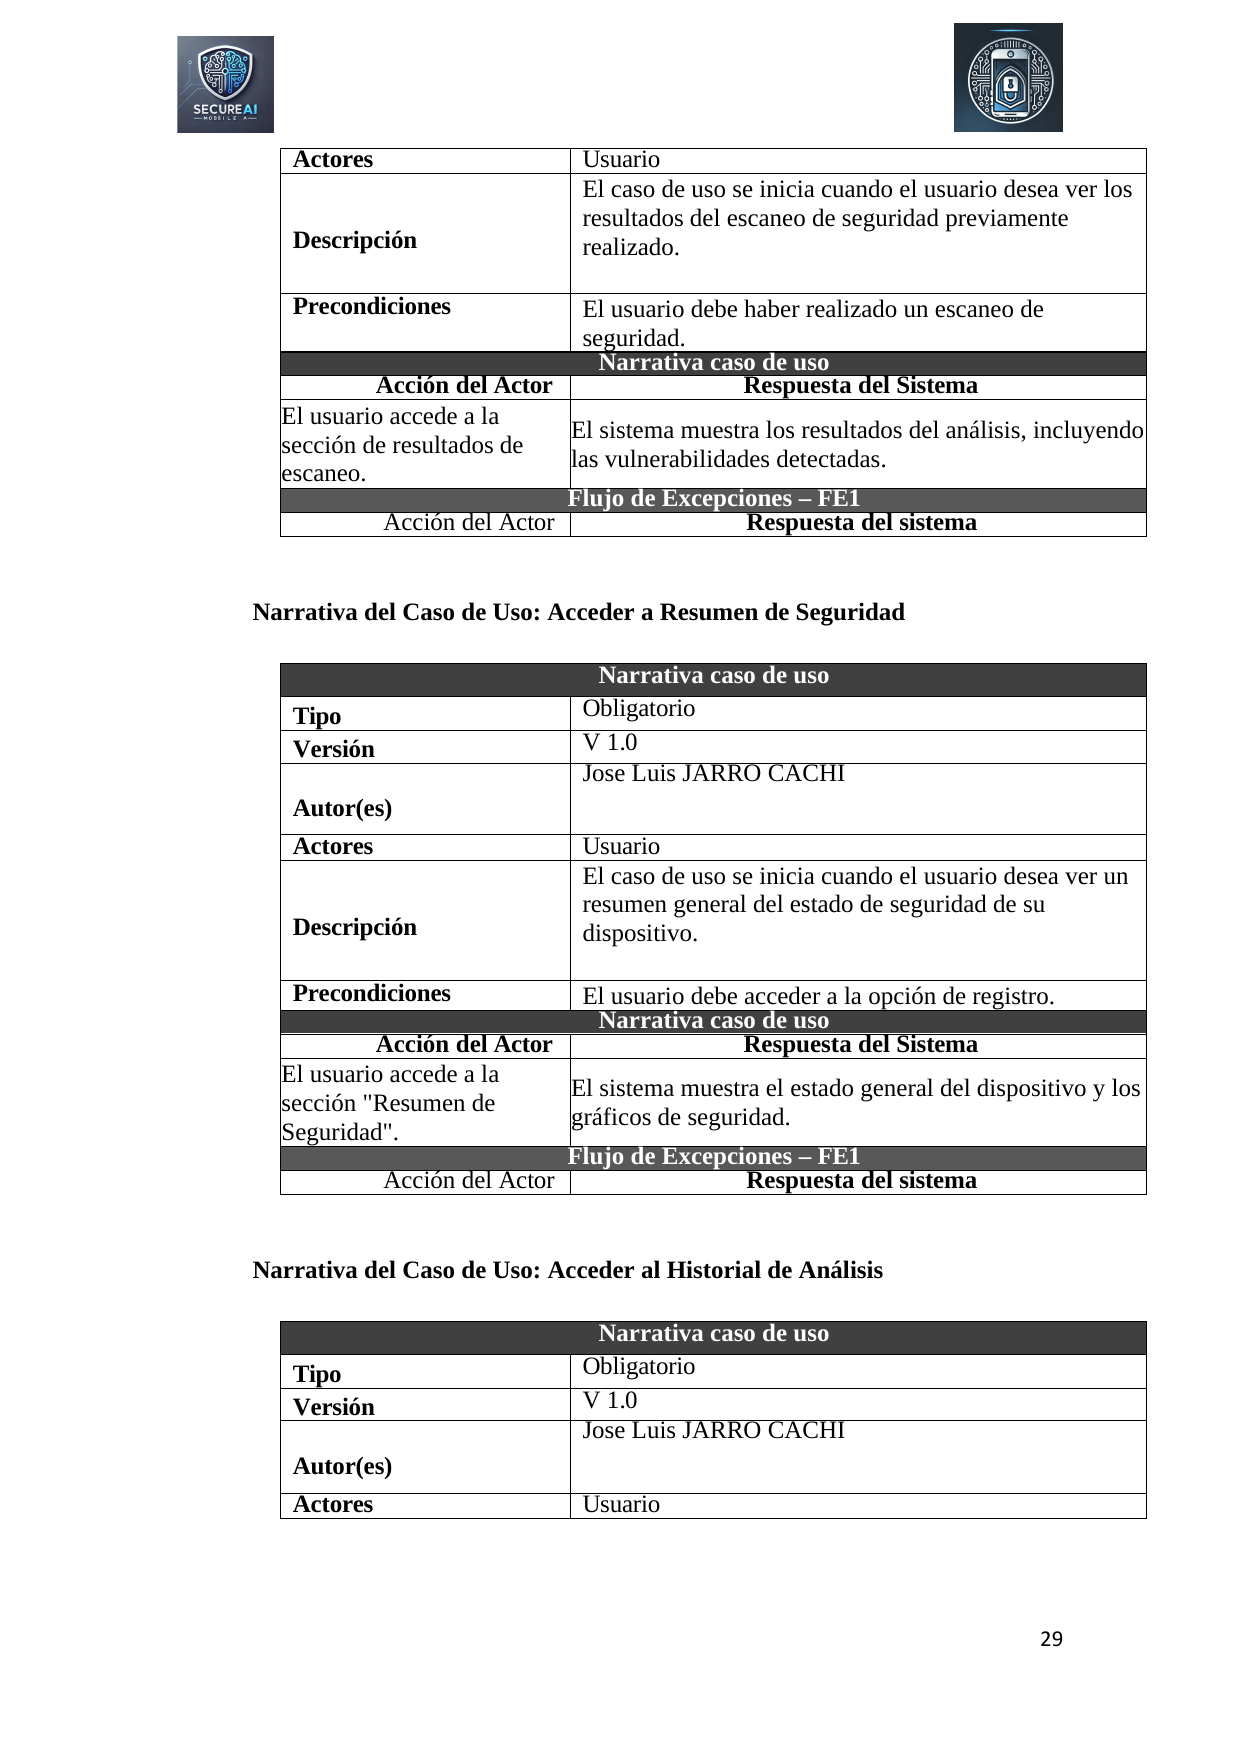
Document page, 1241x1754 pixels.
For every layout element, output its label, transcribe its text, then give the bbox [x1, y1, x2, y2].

table_cell Acción del Actor [281, 376, 570, 399]
table_cell Narrativa caso de uso [281, 353, 1146, 375]
table_cell Respuesta del sistema [571, 513, 1146, 536]
table_cell Respuesta del sistema [571, 1171, 1146, 1194]
table_header Narrativa caso de uso [281, 1322, 1146, 1354]
table_cell Autor(es) [281, 1421, 570, 1492]
table_cell Tipo [281, 1355, 570, 1388]
table_cell Usuario [571, 149, 1146, 173]
table_cell El sistema muestra el estado general del dispositivo y los gráficos de seguridad. [571, 1059, 1146, 1146]
text Narrativa del Caso de Uso: Acceder al Historial de Análisis [252, 1255, 1063, 1284]
table_cell El usuario accede a la sección "Resumen de Seguridad". [281, 1059, 570, 1146]
table_cell Usuario [571, 1494, 1146, 1518]
table_cell Obligatorio [571, 1355, 1146, 1388]
table_cell Acción del Actor [281, 1035, 570, 1057]
table_cell Jose Luis JARRO CACHI [571, 1421, 1146, 1492]
table_cell Jose Luis JARRO CACHI [571, 764, 1146, 834]
table_cell El caso de uso se inicia cuando el usuario desea ver los resultados del escaneo de seguridad previamente realizado. [571, 174, 1146, 293]
table_cell El sistema muestra los resultados del análisis, incluyendo las vulnerabilidades detectadas. [571, 400, 1146, 488]
table_cell El caso de uso se inicia cuando el usuario desea ver un resumen general del estado de seguridad de su dispositivo. [571, 861, 1146, 980]
text Narrativa del Caso de Uso: Acceder a Resumen de Seguridad [252, 597, 1063, 626]
table_cell Tipo [281, 697, 570, 730]
table_cell Respuesta del Sistema [571, 376, 1146, 399]
table_cell El usuario debe acceder a la opción de registro. [571, 981, 1146, 1009]
table_cell Versión [281, 1389, 570, 1420]
table_cell Precondiciones [281, 981, 570, 1009]
table_cell Obligatorio [571, 697, 1146, 730]
table_cell Flujo de Excepciones – FE1 [281, 489, 1146, 512]
table_cell Actores [281, 1494, 570, 1518]
table_cell Actores [281, 149, 570, 173]
table_cell Narrativa caso de uso [281, 1011, 1146, 1033]
table_header Narrativa caso de uso [281, 664, 1146, 696]
picture [177, 36, 274, 133]
table_cell Descripción [281, 174, 570, 293]
table_cell Actores [281, 835, 570, 860]
table_cell Acción del Actor [281, 513, 570, 536]
table_cell El usuario debe haber realizado un escaneo de seguridad. [571, 294, 1146, 351]
table_cell V 1.0 [571, 1389, 1146, 1420]
table_cell Flujo de Excepciones – FE1 [281, 1147, 1146, 1170]
table_cell Versión [281, 731, 570, 762]
table_cell Precondiciones [281, 294, 570, 351]
table_cell Usuario [571, 835, 1146, 860]
table_cell V 1.0 [571, 731, 1146, 762]
table_cell Acción del Actor [281, 1171, 570, 1194]
table_cell Respuesta del Sistema [571, 1035, 1146, 1057]
picture [954, 23, 1063, 132]
table_cell El usuario accede a la sección de resultados de escaneo. [281, 400, 570, 488]
table_cell Descripción [281, 861, 570, 980]
table_cell Autor(es) [281, 764, 570, 834]
